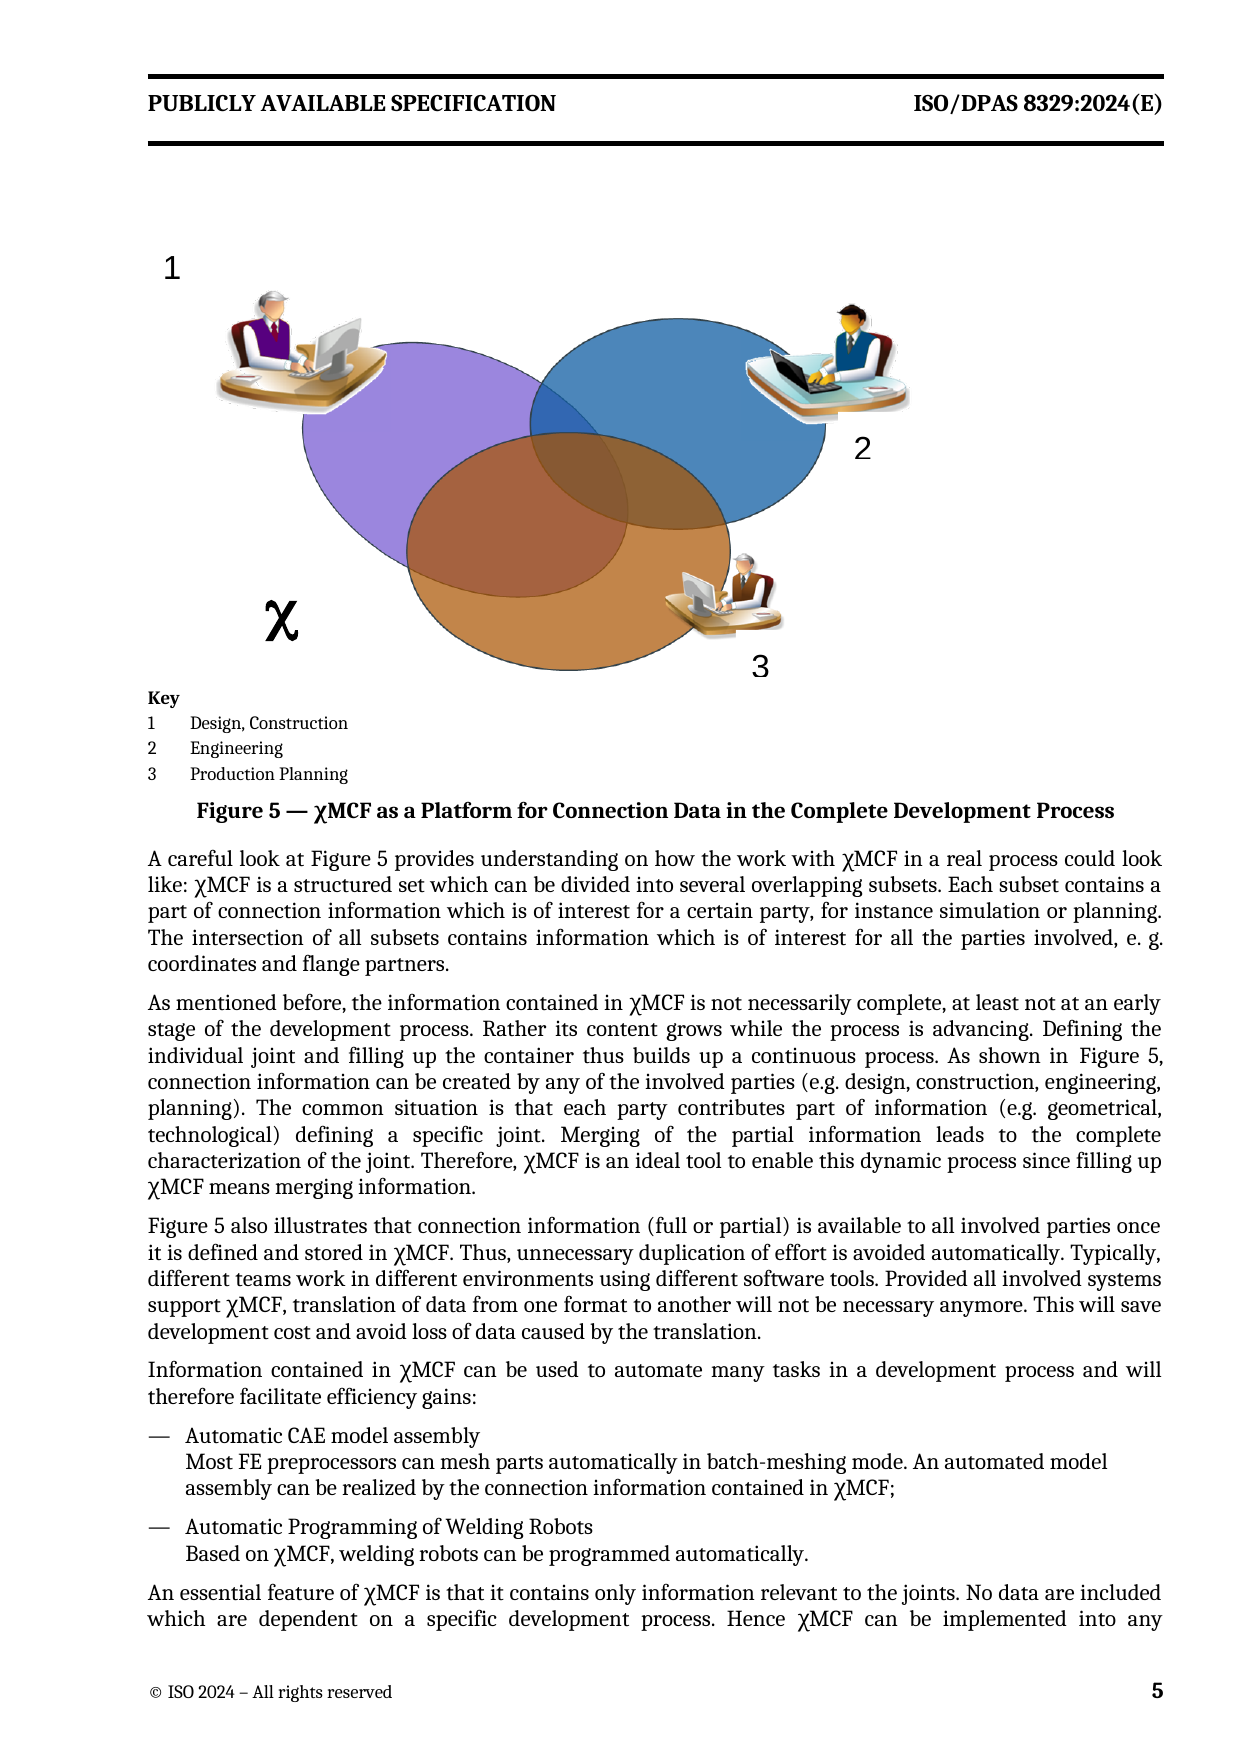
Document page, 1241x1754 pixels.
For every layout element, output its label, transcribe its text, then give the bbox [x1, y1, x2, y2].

list Automatic Programming of Welding Robots Based on χMCF, welding robots can be programmed automatically. [148, 1514, 1163, 1567]
text A careful look at Figure 5 provides understanding on how the work with χMCF in a real process could look like: χMCF is a structured set which can be divided into several overlapping subsets. Each subset contains a part of connection information which is of interest for a certain party, for instance simulation or planning. The intersection of all subsets contains information which is of interest for all the parties involved, e. g. coordinates and flange partners. [148, 845, 1163, 977]
text Figure 5 also illustrates that connection information (full or partial) is available to all involved parties once it is defined and stored in χMCF. Thus, unnecessary duplication of effort is avoided automatically. Typically, different teams work in different environments using different software tools. Provided all involved systems support χMCF, translation of data from one format to another will not be necessary anymore. This will save development cost and avoid loss of data caused by the translation. [148, 1213, 1163, 1345]
picture [147, 248, 982, 678]
text Figure 5 — χMCF as a Platform for Connection Data in the Complete Development Process [148, 798, 1163, 824]
list Automatic CAE model assembly Most FE preprocessors can mesh parts automatically in batch-meshing mode. An automated model assembly can be realized by the connection information contained in χMCF; [148, 1422, 1163, 1502]
text Information contained in χMCF can be used to automate many tasks in a development process and will therefore facilitate efficiency gains: [148, 1357, 1163, 1410]
text As mentioned before, the information contained in χMCF is not necessarily complete, at least not at an early stage of the development process. Rather its content grows while the process is advancing. Defining the individual joint and filling up the container thus builds up a continuous process. As shown in Figure 5, connection information can be created by any of the involved parties (e.g. design, construction, engineering, planning). The common situation is that each party contributes part of information (e.g. geometrical, technological) defining a specific joint. Merging of the partial information leads to the complete characterization of the joint. Therefore, χMCF is an ideal tool to enable this dynamic process since filling up χMCF means merging information. [148, 990, 1163, 1201]
